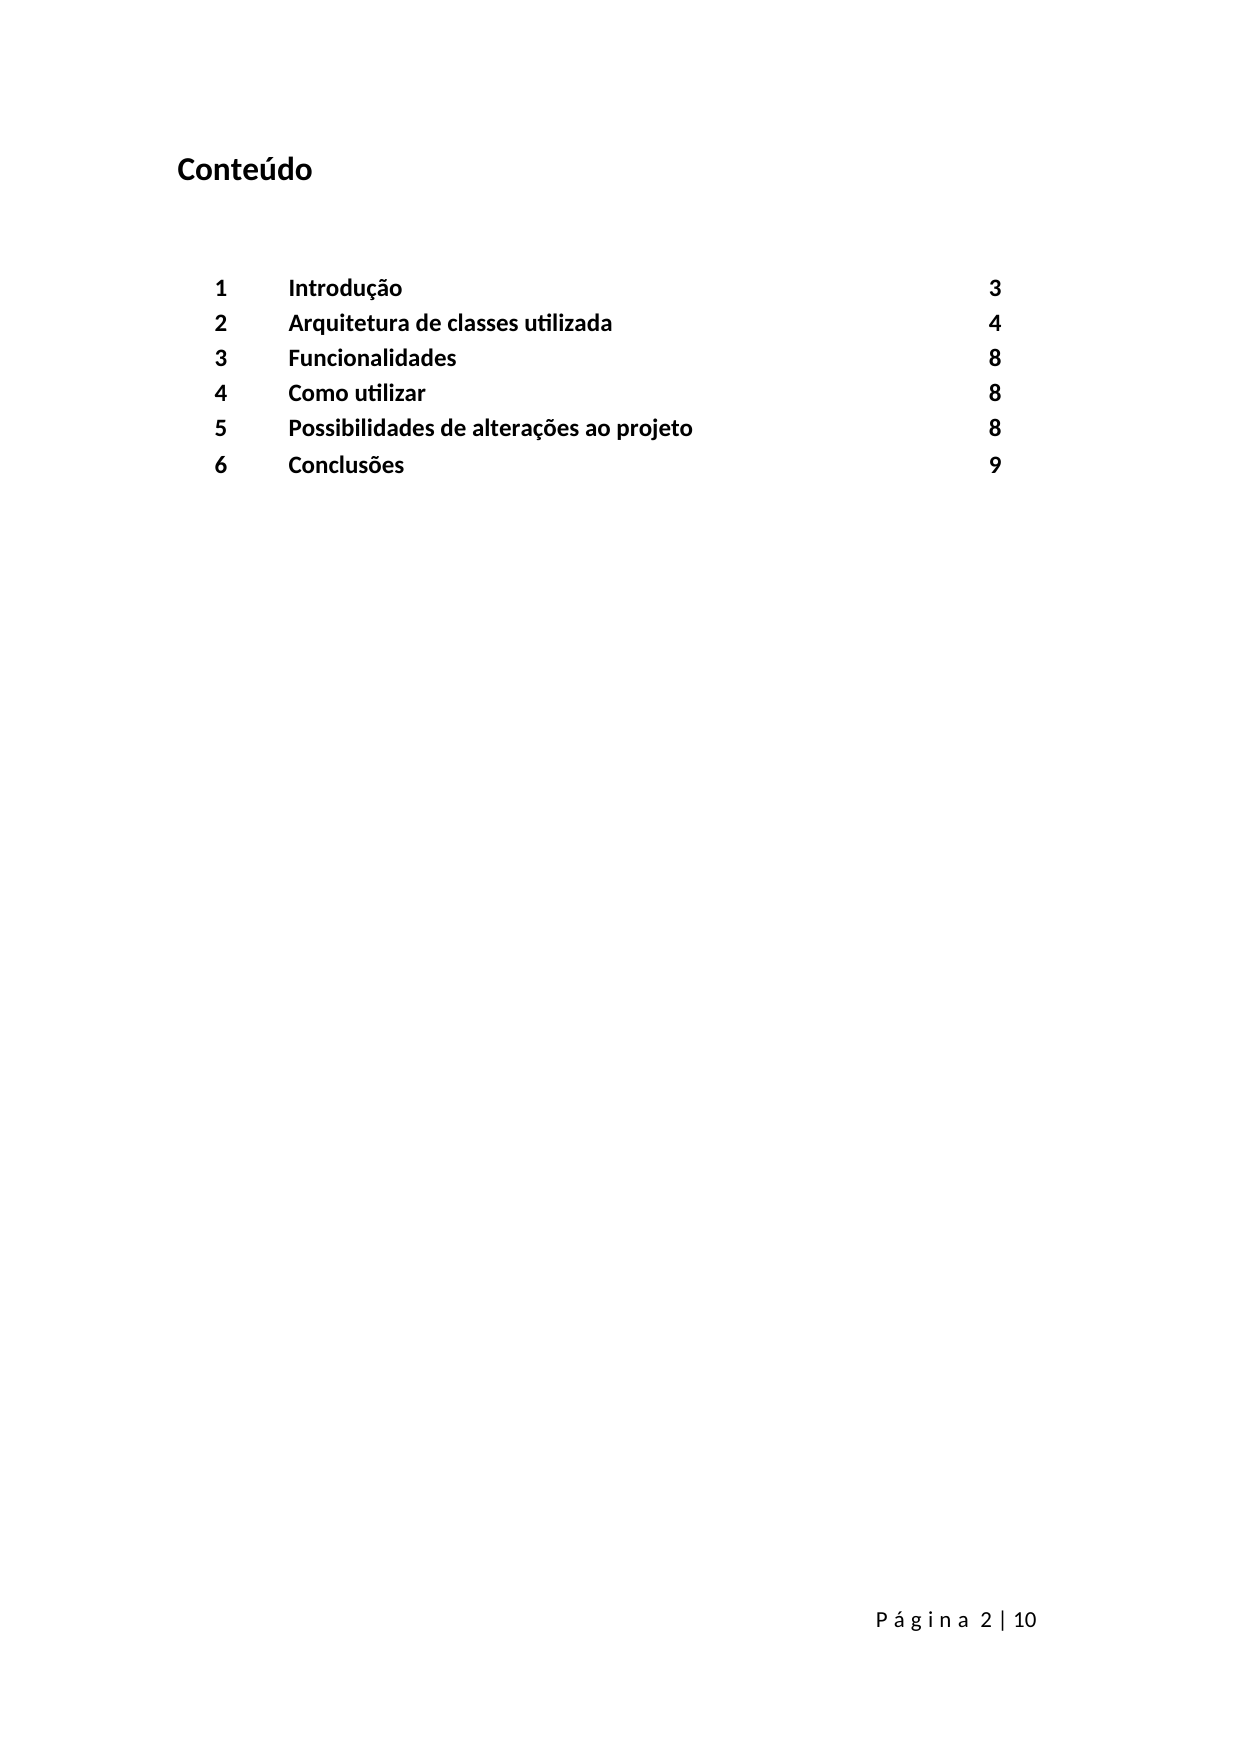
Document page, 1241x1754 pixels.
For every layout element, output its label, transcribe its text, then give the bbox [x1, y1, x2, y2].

list Introdução 3 [214, 272, 1063, 302]
list Arquitetura de classes utilizada 4 [214, 307, 1063, 337]
list Como utilizar 8 [214, 377, 1063, 407]
text Conteúdo [177, 148, 1063, 188]
list Conclusões 9 [214, 447, 1063, 481]
list Funcionalidades 8 [214, 342, 1063, 372]
list Possibilidades de alterações ao projeto 8 [214, 412, 1063, 442]
